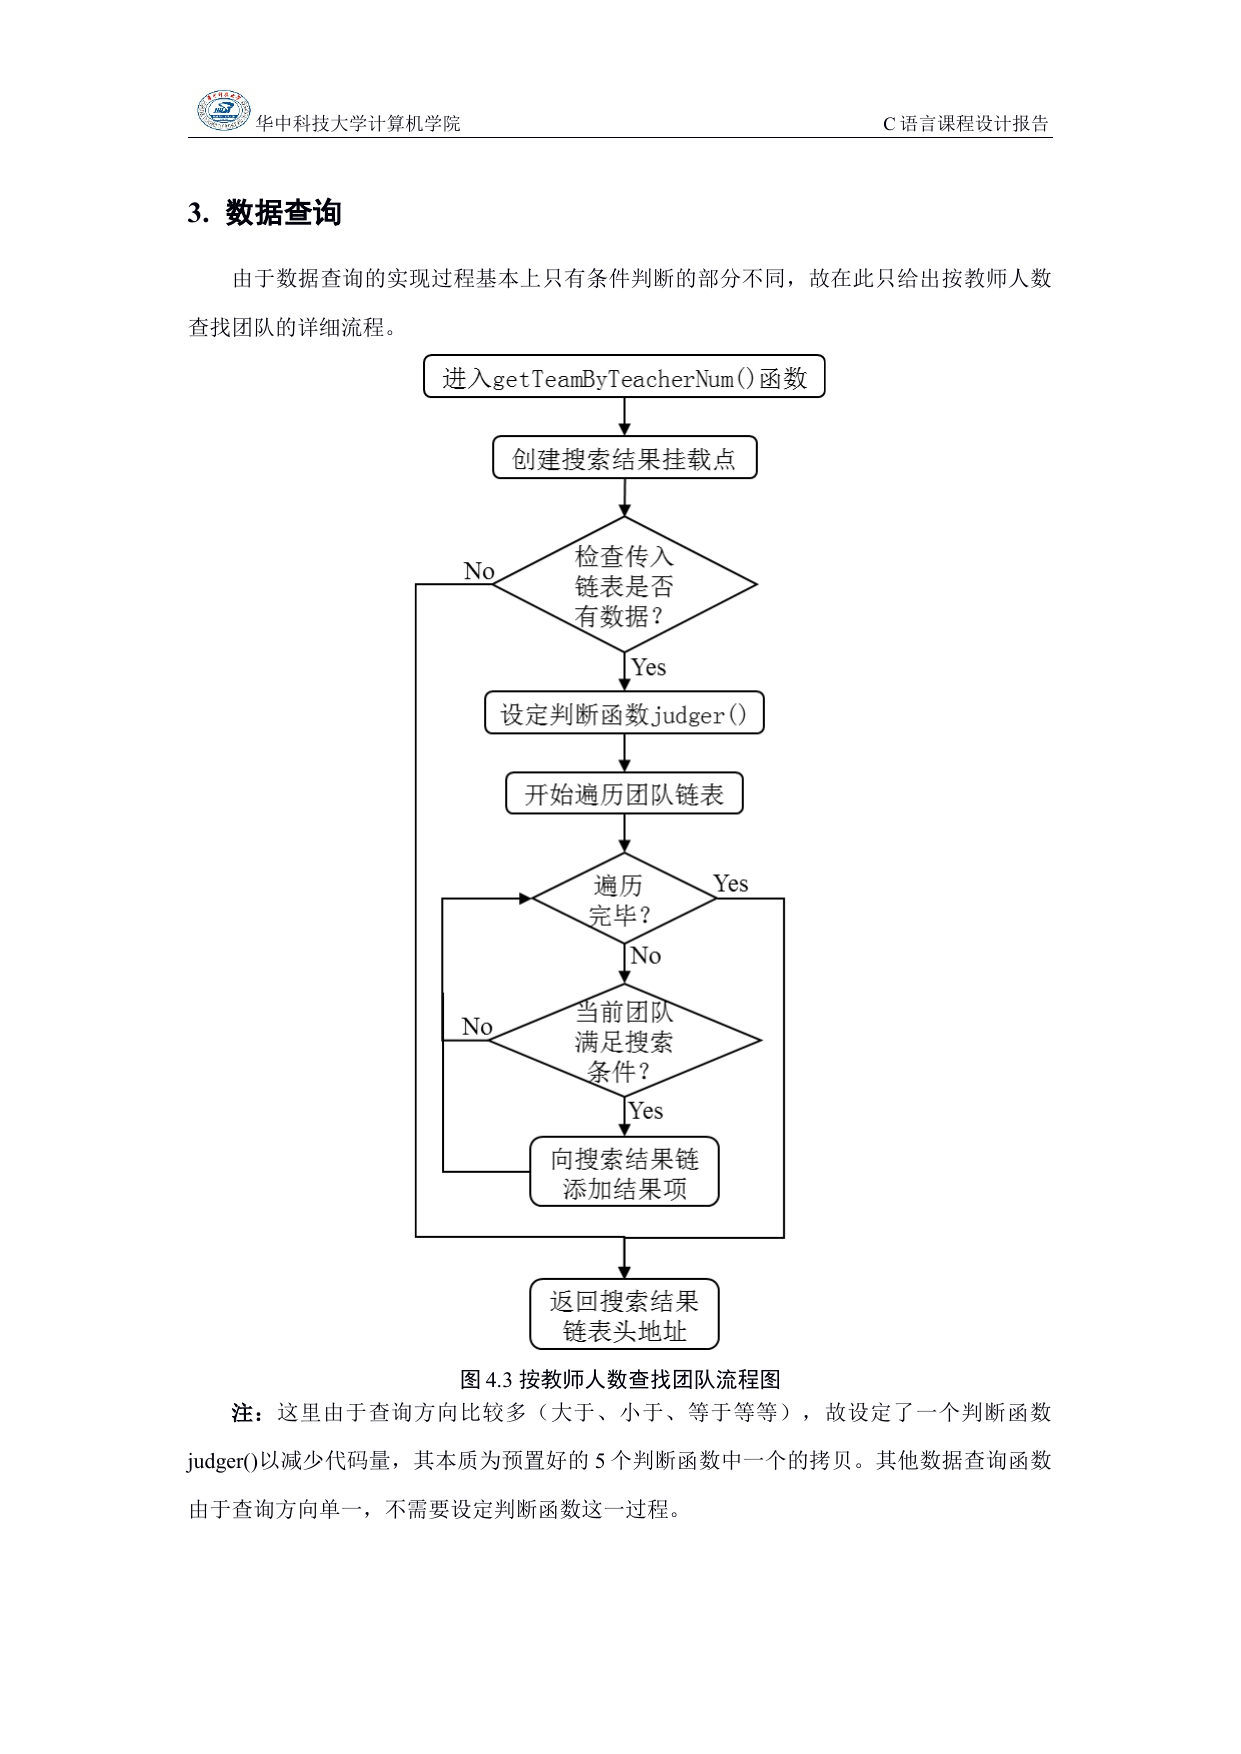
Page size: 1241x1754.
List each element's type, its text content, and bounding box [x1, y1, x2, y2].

picture [414, 354, 826, 1361]
text 注：这里由于查询方向比较多（大于、小于、等于等等），故设定了一个判断函数judger()以减少代码量，其本质为预置好的5个判断函数中一个的拷贝。其他数据查询函数由于查询方向单一，不需要设定判断函数这一过程。 [187, 1395, 1053, 1525]
picture [191, 88, 255, 131]
title 图4.3 按教师人数查找团队流程图 [187, 1362, 1053, 1395]
text 由于数据查询的实现过程基本上只有条件判断的部分不同，故在此只给出按教师人数查找团队的详细流程。 [187, 261, 1053, 342]
subtitle 数据查询 [187, 178, 1053, 243]
